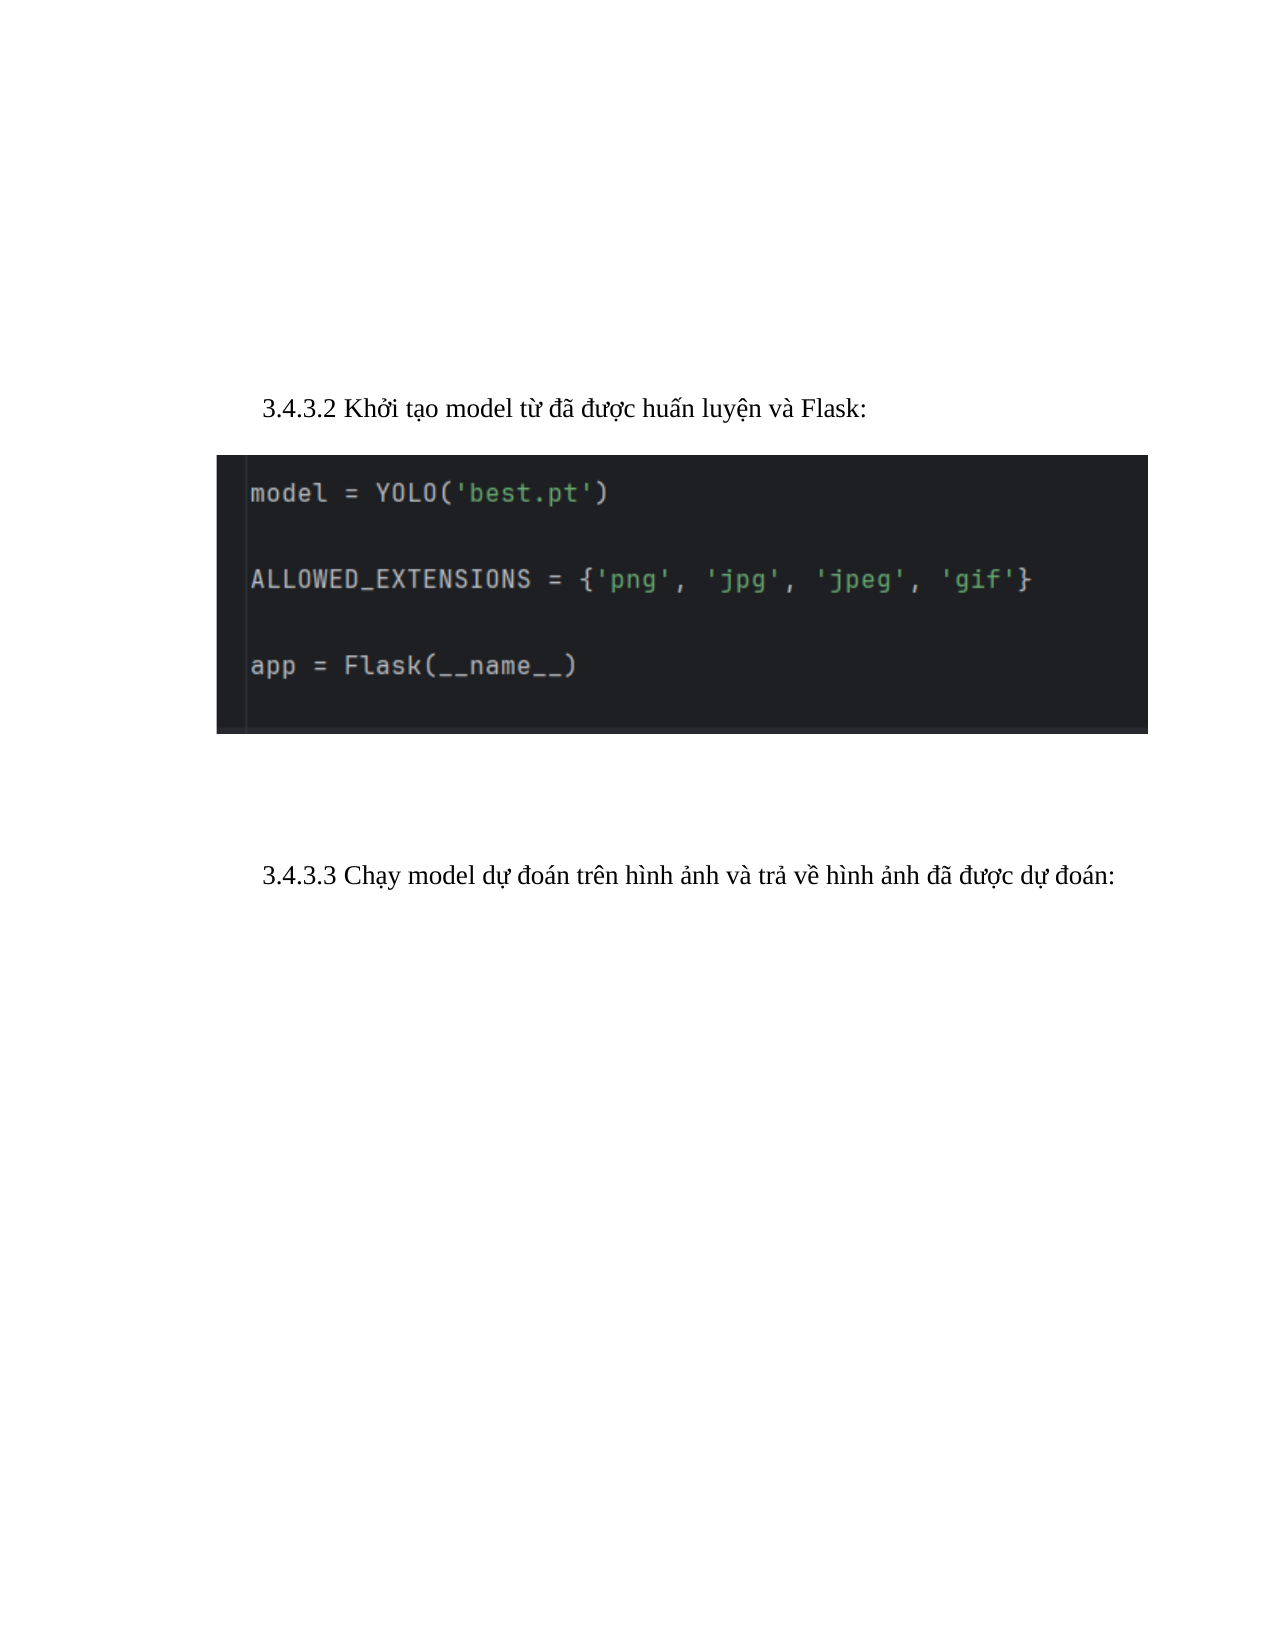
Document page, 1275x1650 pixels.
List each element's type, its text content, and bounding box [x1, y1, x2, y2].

picture [216, 455, 1148, 734]
list Khởi tạo model từ đã được huấn luyện và Flask: [262, 392, 1157, 424]
list Chạy model dự đoán trên hình ảnh và trả về hình ảnh đã được dự đoán: [262, 859, 1173, 890]
